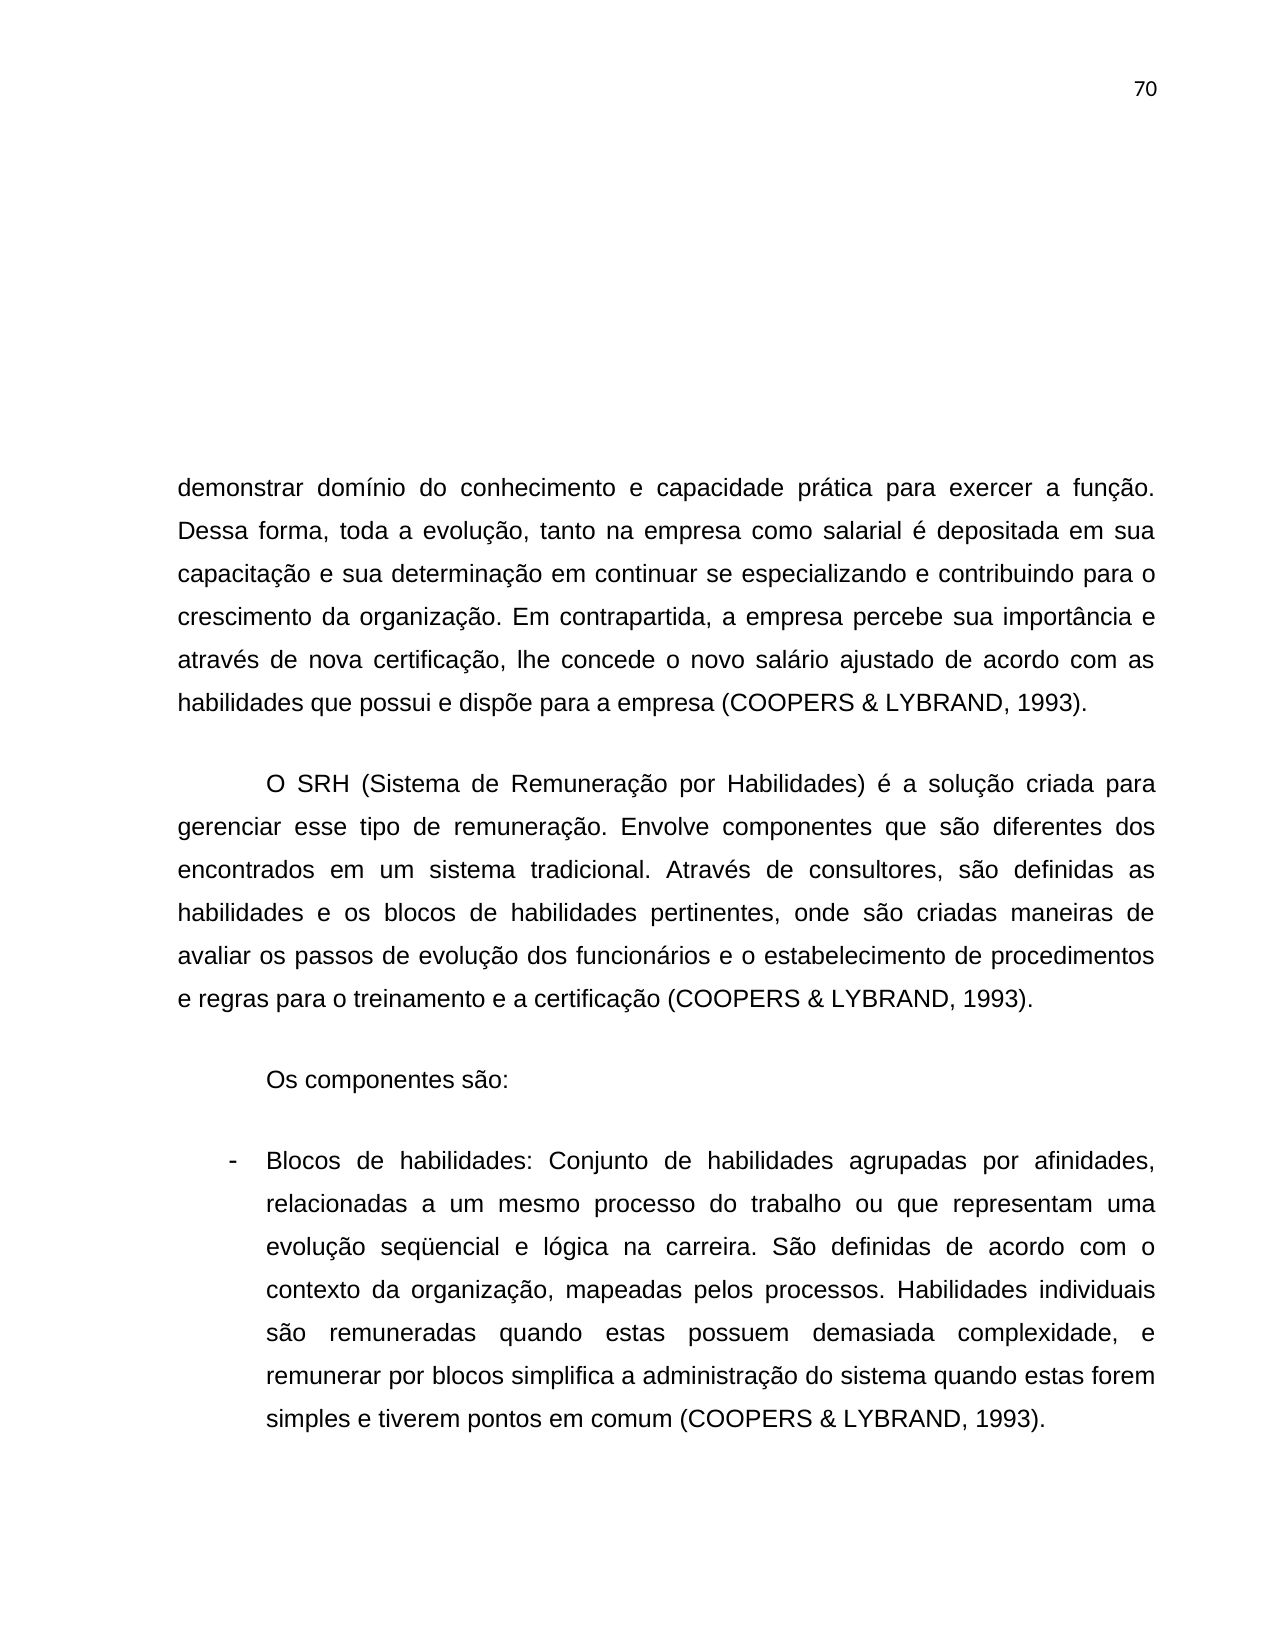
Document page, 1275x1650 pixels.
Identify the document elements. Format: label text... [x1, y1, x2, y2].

list Blocos de habilidades: Conjunto de habilidades agrupadas por afinidades, relacionadas a um mesmo processo do trabalho ou que representam uma evolução seqüencial e lógica na carreira. São definidas de acordo com o contexto da organização, mapeadas pelos processos. Habilidades individuais são remuneradas quando estas possuem demasiada complexidade, e remunerar por blocos simplifica a administração do sistema quando estas forem simples e tiverem pontos em comum (COOPERS & LYBRAND, 1993). [228, 1146, 1157, 1433]
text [177, 472, 1157, 717]
text O SRH (Sistema de Remuneração por Habilidades) é a solução criada para gerenciar esse tipo de remuneração. Envolve componentes que são diferentes dos encontrados em um sistema tradicional. Através de consultores, são definidas as habilidades e os blocos de habilidades pertinentes, onde são criadas maneiras de avaliar os passos de evolução dos funcionários e o estabelecimento de procedimentos e regras para o treinamento e a certificação (COOPERS & LYBRAND, 1993). [177, 769, 1157, 1013]
text Os componentes são: [177, 1065, 1157, 1094]
